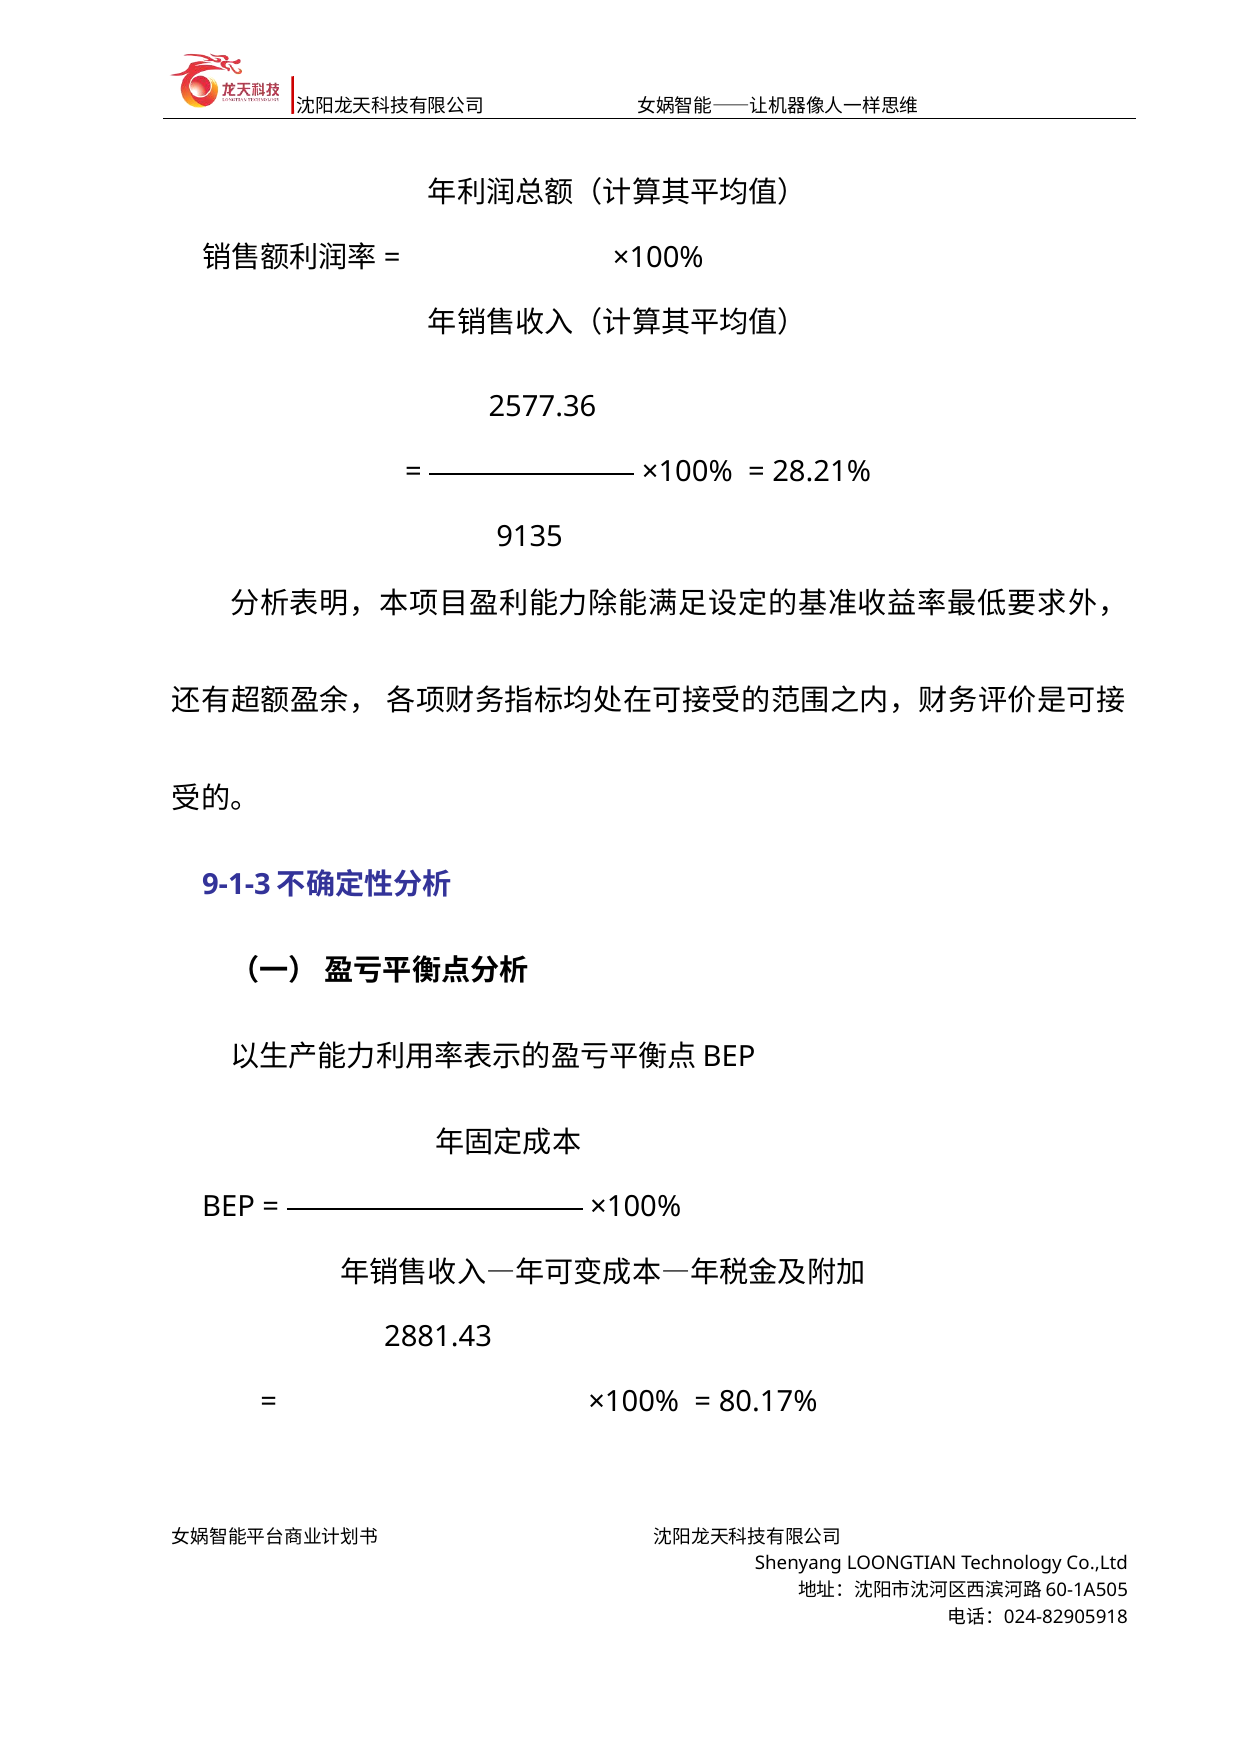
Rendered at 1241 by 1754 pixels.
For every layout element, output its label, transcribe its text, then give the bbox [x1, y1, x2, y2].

text 9135 [172, 503, 1128, 568]
text 年固定成本 [172, 1108, 1128, 1173]
text 年利润总额（计算其平均值） [172, 157, 1128, 222]
text = ×100% = 80.17% [172, 1368, 1128, 1433]
text 分析表明，本项目盈利能力除能满足设定的基准收益率最低要求外，还有超额盈余， 各项财务指标均处在可接受的范围之内，财务评价是可接受的。 [172, 568, 1128, 828]
text 2881.43 [172, 1303, 1128, 1368]
text 以生产能力利用率表示的盈亏平衡点BEP [172, 1022, 1128, 1087]
text BEP = ×100% [172, 1173, 1128, 1238]
text 年销售收入—年可变成本—年税金及附加 [172, 1238, 1128, 1303]
text （一） 盈亏平衡点分析 [172, 935, 1128, 1000]
text 2577.36 [172, 373, 1128, 438]
text 销售额利润率 = ×100% [172, 222, 1128, 287]
text = ×100% = 28.21% [172, 438, 1128, 503]
text 9-1-3不确定性分析 [172, 849, 1128, 914]
text 年销售收入（计算其平均值） [172, 287, 1128, 352]
